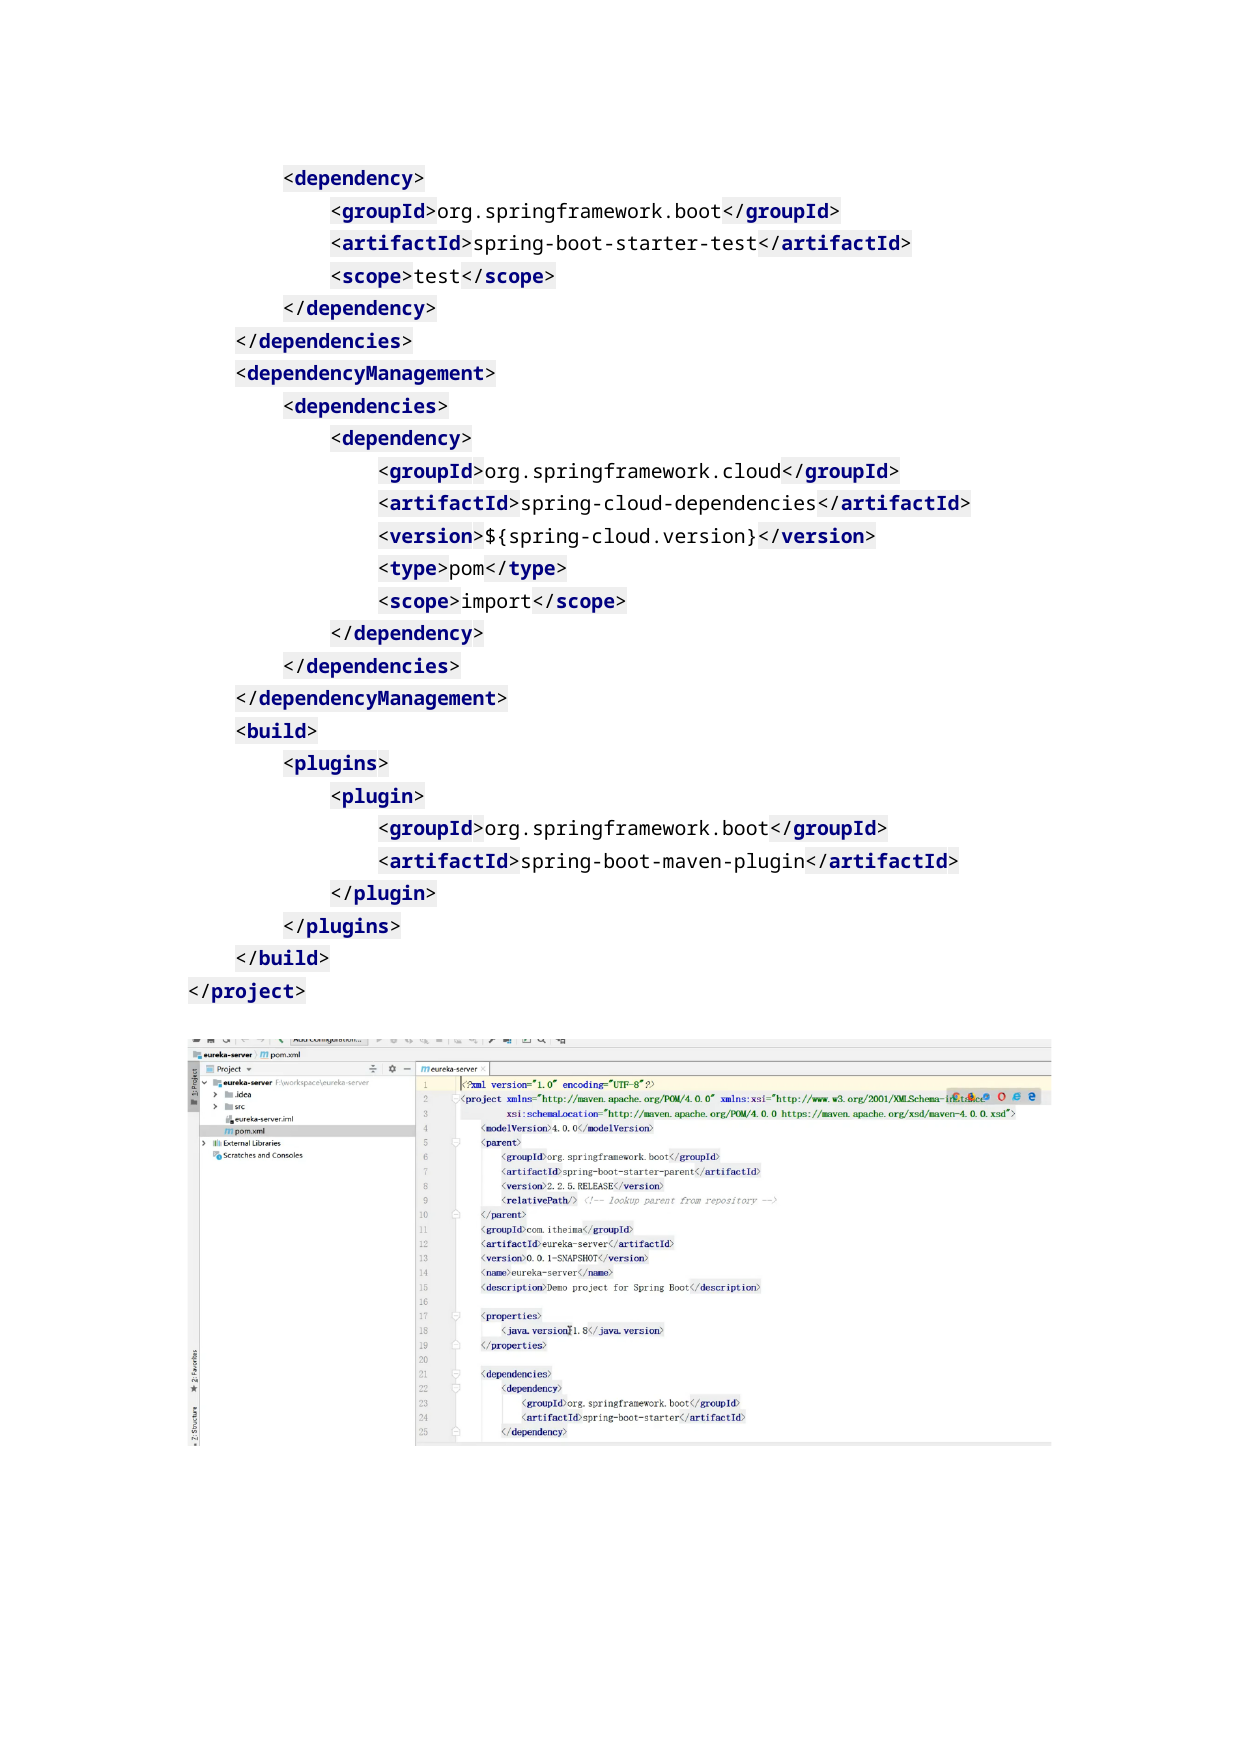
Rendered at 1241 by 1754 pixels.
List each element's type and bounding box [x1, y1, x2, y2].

text [187, 162, 1053, 1007]
picture [187, 1039, 1052, 1446]
